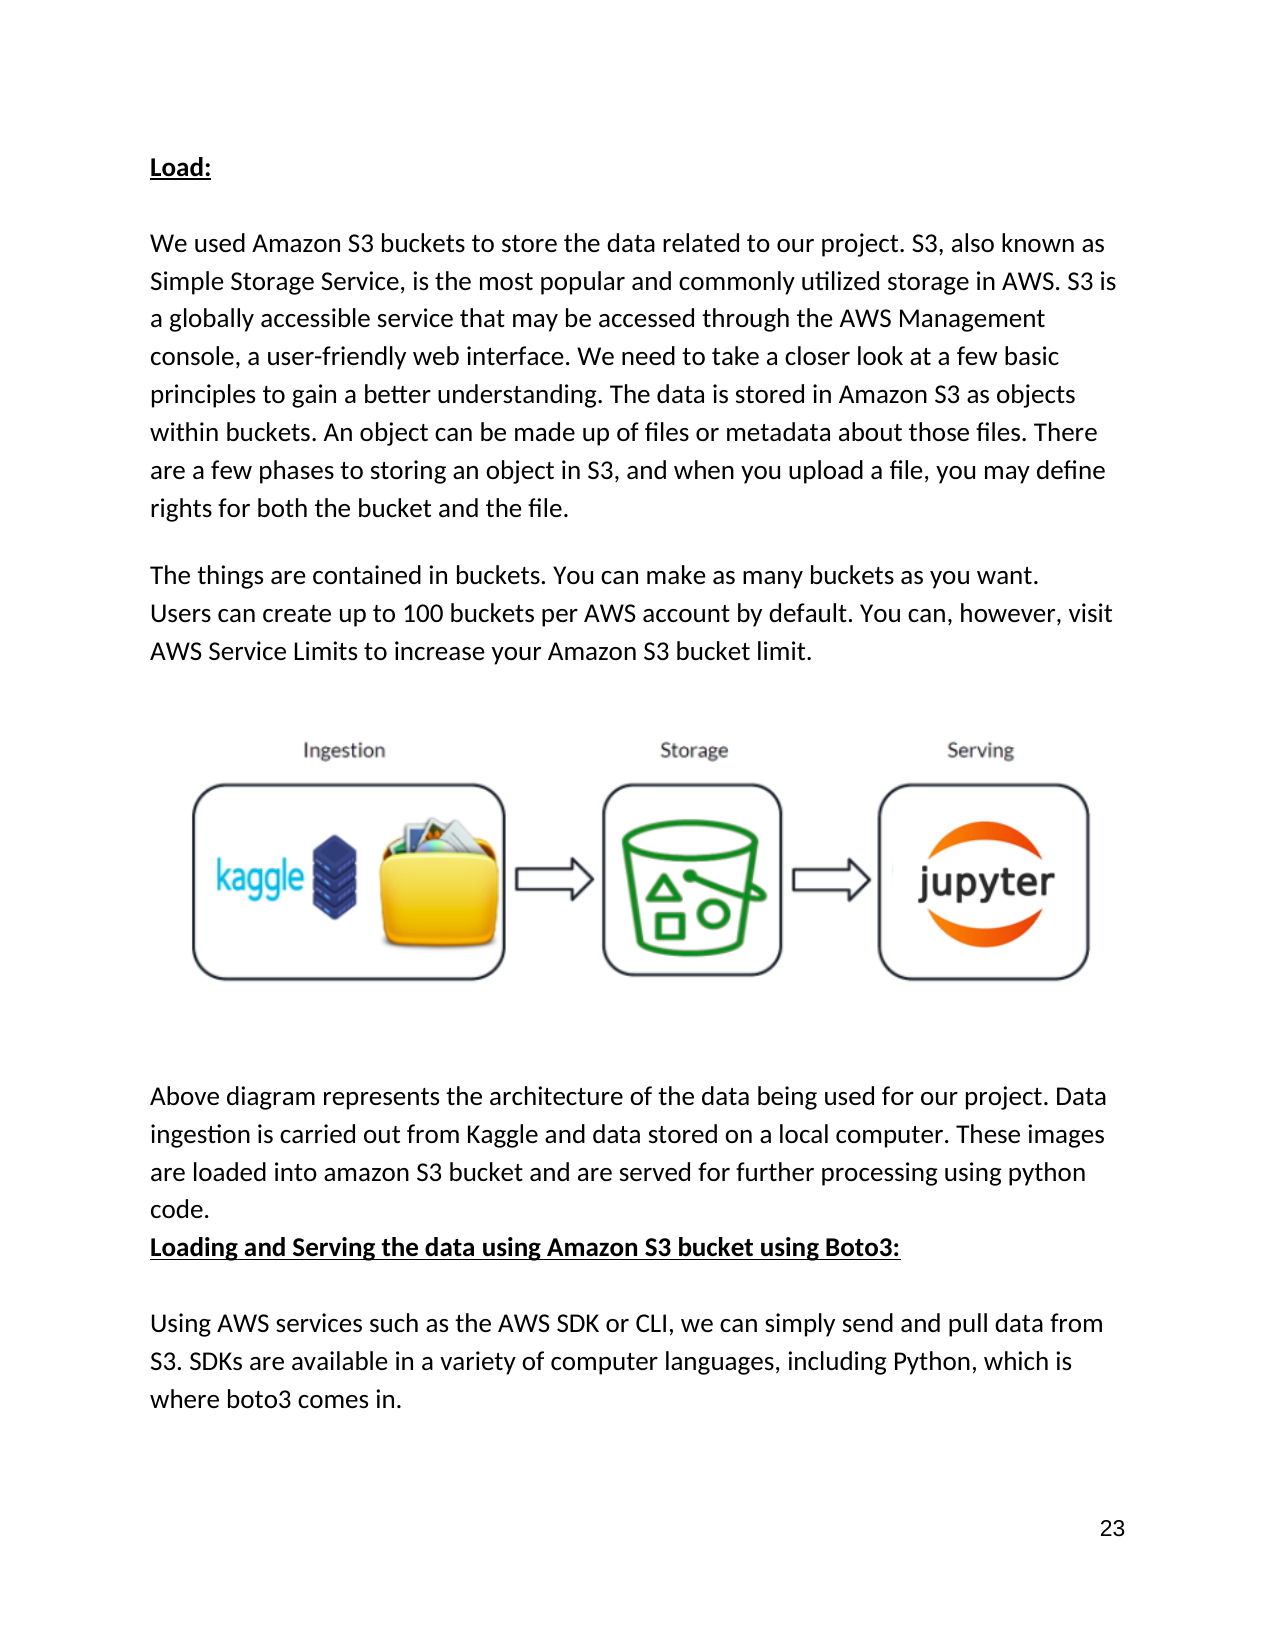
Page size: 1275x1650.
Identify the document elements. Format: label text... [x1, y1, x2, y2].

picture [150, 710, 1125, 1037]
text Load: [150, 150, 1125, 183]
text Users can create up to 100 buckets per AWS account by default. You can, however, visit AWS Service Limits to increase your Amazon S3 bucket limit. [150, 596, 1125, 667]
text Above diagram represents the architecture of the data being used for our project. Data ingestion is carried out from Kaggle and data stored on a local computer. These images are loaded into amazon S3 bucket and are served for further processing using python code. [150, 1079, 1125, 1226]
text Loading and Serving the data using Amazon S3 bucket using Boto3: [150, 1231, 1125, 1263]
text We used Amazon S3 buckets to store the data related to our project. S3, also known as Simple Storage Service, is the most popular and commonly utilized storage in AWS. S3 is a globally accessible service that may be accessed through the AWS Management console, a user-friendly web interface. We need to take a closer look at a few basic principles to gain a better understanding. The data is stored in Amazon S3 as objects within buckets. An object can be made up of files or metadata about those files. There are a few phases to storing an object in S3, and when you upload a file, you may define rights for both the bucket and the file. [150, 226, 1125, 554]
text The things are contained in buckets. You can make as many buckets as you want. [150, 558, 1125, 591]
text Using AWS services such as the AWS SDK or CLI, we can simply send and pull data from S3. SDKs are available in a variety of computer languages, including Python, which is where boto3 comes in. [150, 1306, 1125, 1445]
